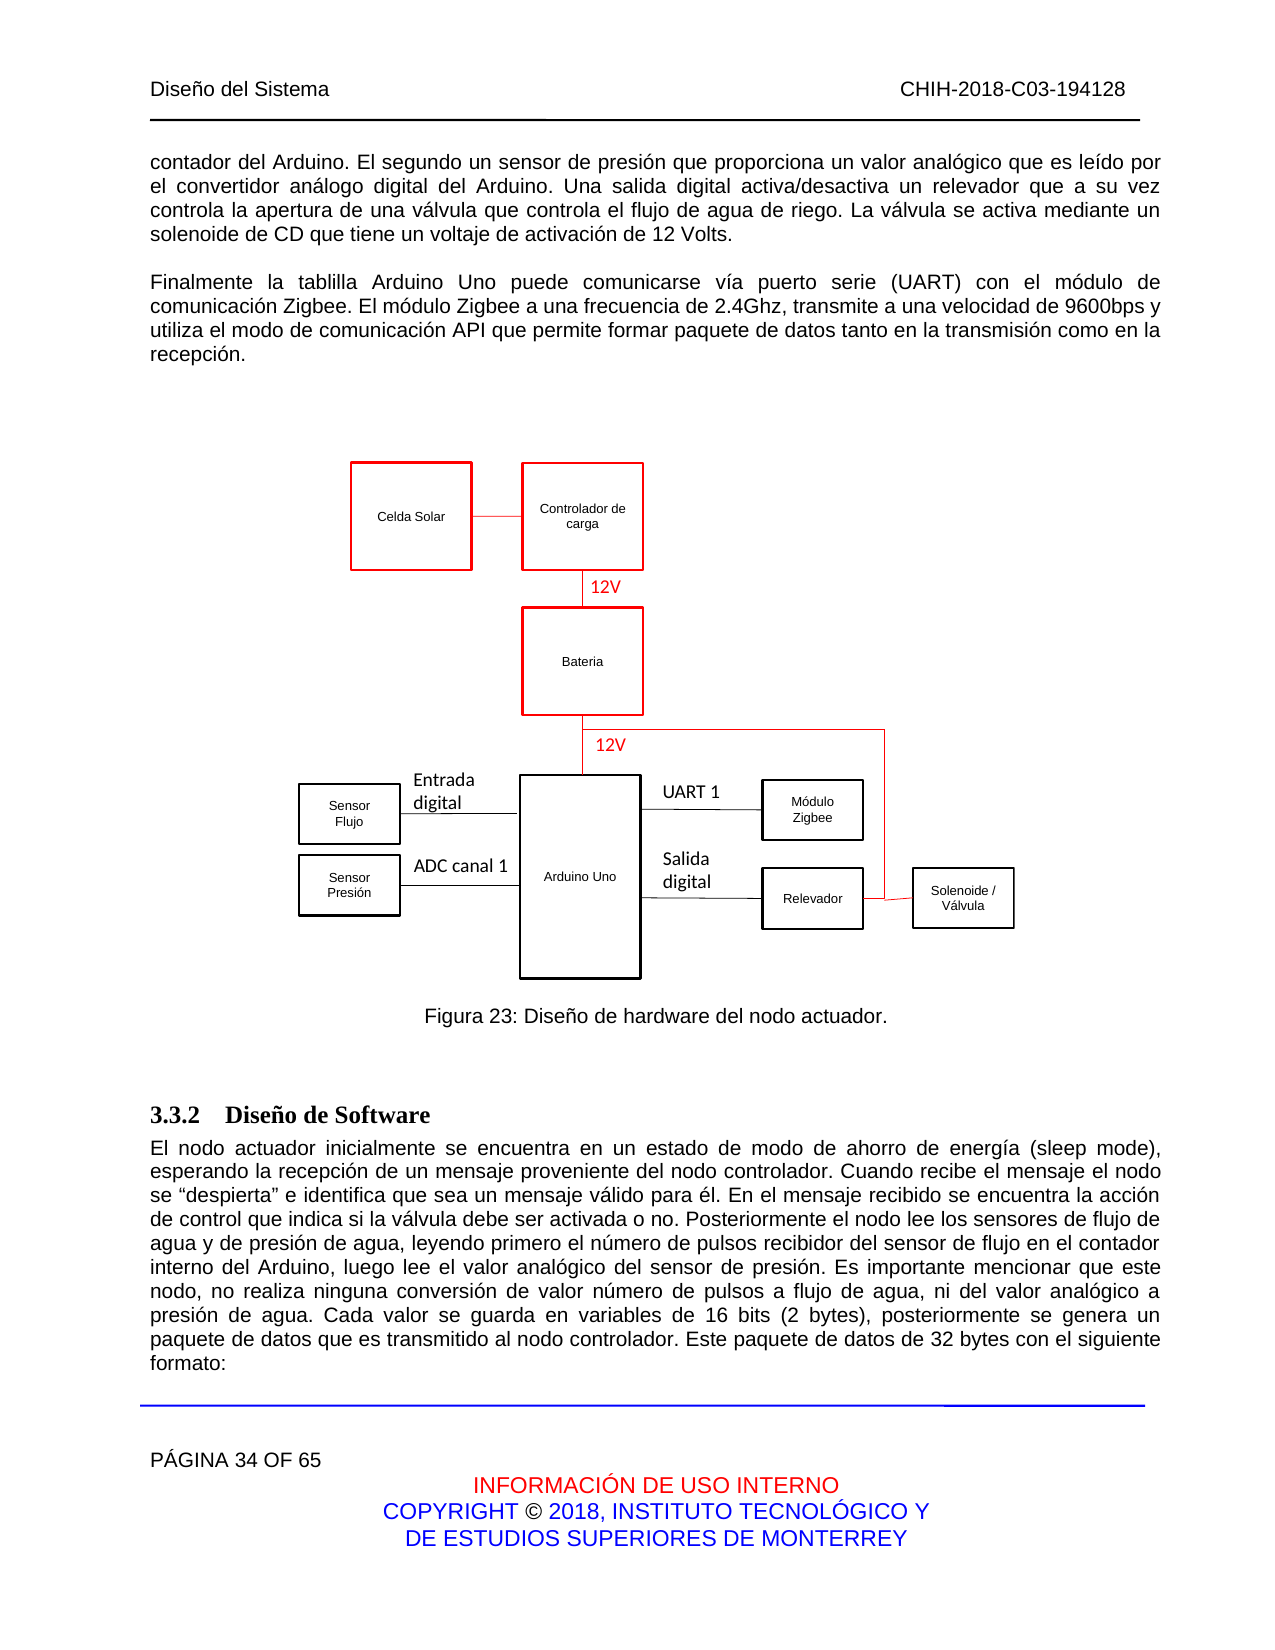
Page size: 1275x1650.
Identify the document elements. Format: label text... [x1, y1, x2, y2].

subtitle Diseño de Software [150, 1100, 1162, 1129]
text Finalmente la tablilla Arduino Uno puede comunicarse vía puerto serie (UART) con el módulo de comunicación Zigbee. El módulo Zigbee a una frecuencia de 2.4Ghz, transmite a una velocidad de 9600bps y utiliza el modo de comunicación API que permite formar paquete de datos tanto en la transmisión como en la recepción. [150, 270, 1162, 366]
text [150, 150, 1162, 246]
text El nodo actuador inicialmente se encuentra en un estado de modo de ahorro de energía (sleep mode), esperando la recepción de un mensaje proveniente del nodo controlador. Cuando recibe el mensaje el nodo se “despierta” e identifica que sea un mensaje válido para él. En el mensaje recibido se encuentra la acción de control que indica si la válvula debe ser activada o no. Posteriormente el nodo lee los sensores de flujo de agua y de presión de agua, leyendo primero el número de pulsos recibidor del sensor de flujo en el contador interno del Arduino, luego lee el valor analógico del sensor de presión. Es importante mencionar que este nodo, no realiza ninguna conversión de valor número de pulsos a flujo de agua, ni del valor analógico a presión de agua. Cada valor se guarda en variables de 16 bits (2 bytes), posteriormente se genera un paquete de datos que es transmitido al nodo controlador. Este paquete de datos de 32 bytes con el siguiente formato: [150, 1135, 1162, 1375]
text Figura 23: Diseño de hardware del nodo actuador. [150, 1003, 1162, 1027]
